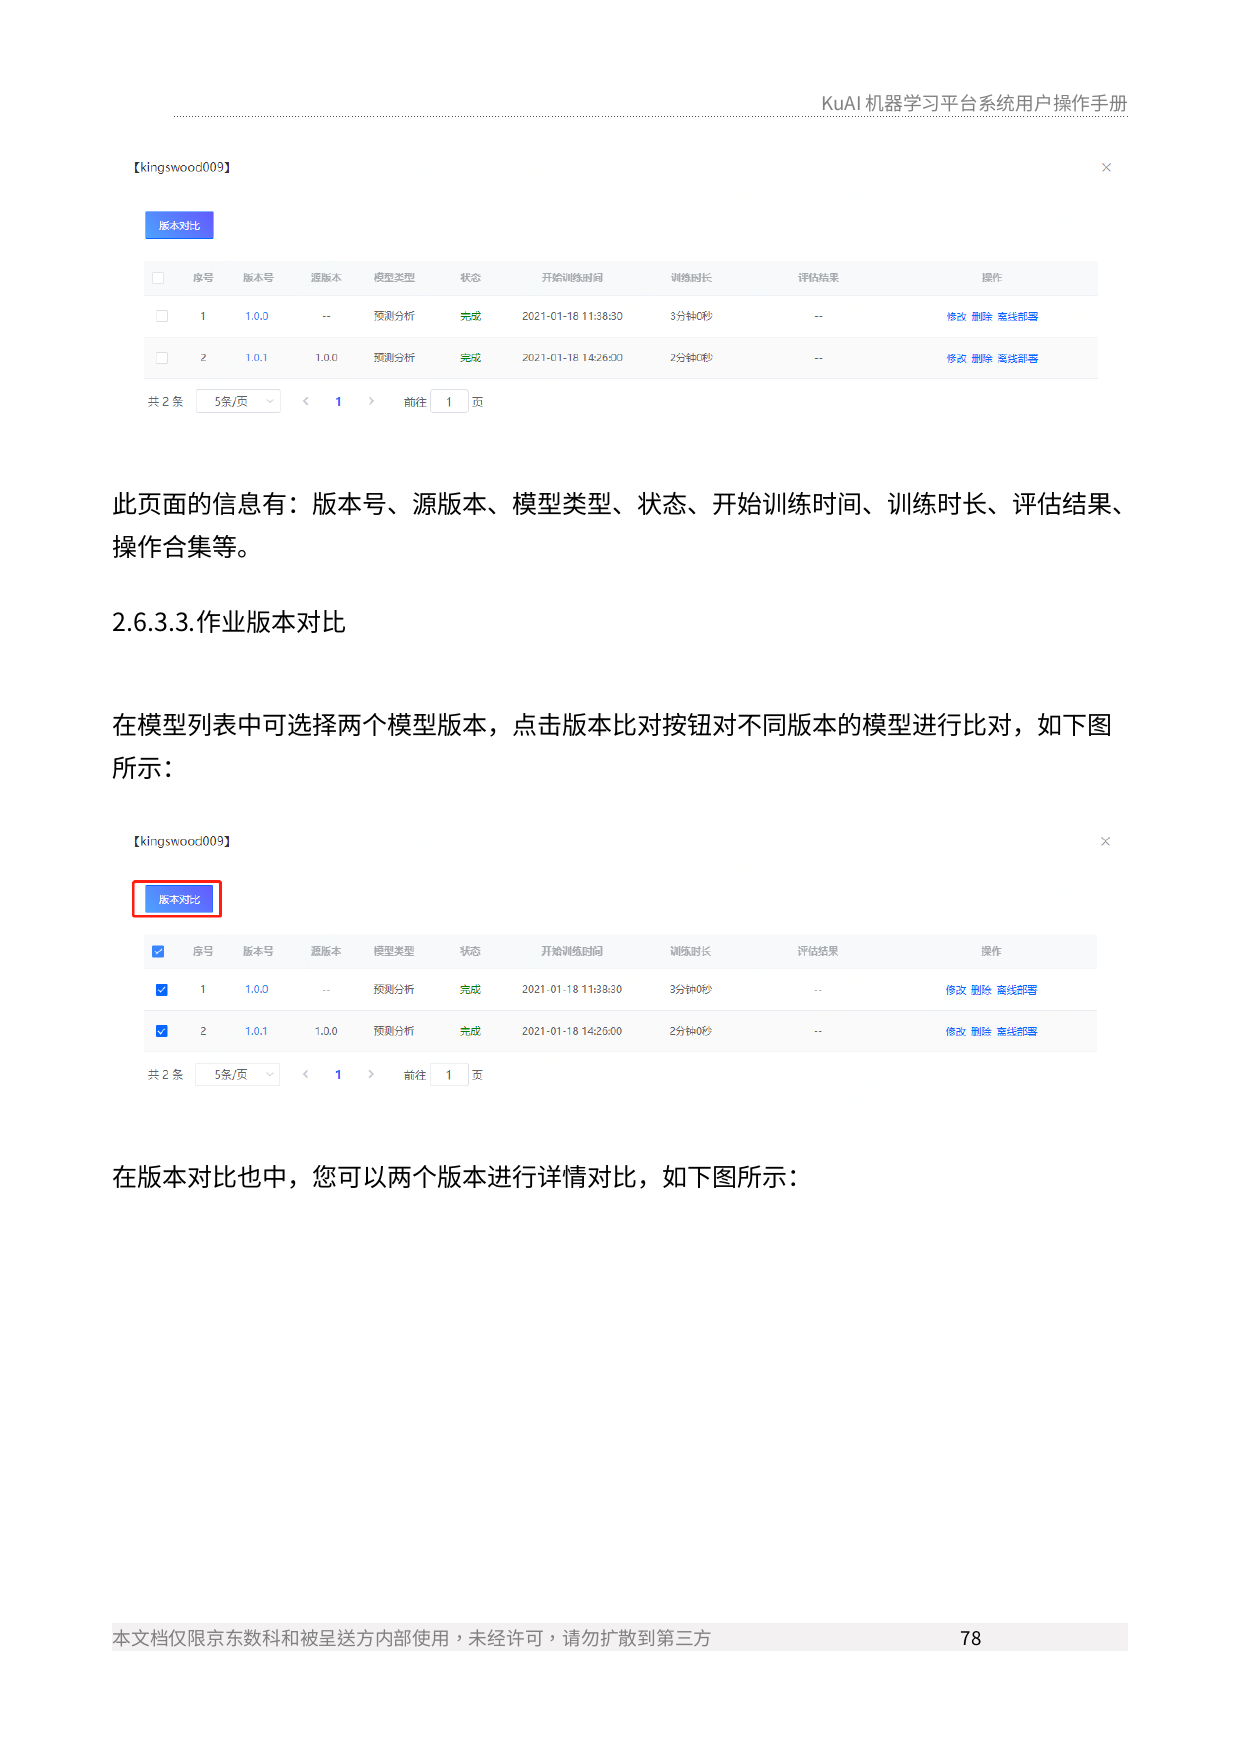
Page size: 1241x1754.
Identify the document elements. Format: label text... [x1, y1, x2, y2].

text 此页面的信息有：版本号、源版本、模型类型、状态、开始训练时间、训练时长、评估结果、操作合集等。 [112, 484, 1128, 564]
text 在版本对比也中，您可以两个版本进行详情对比，如下图所示： [112, 1157, 1128, 1193]
picture [112, 150, 1128, 446]
text 在模型列表中可选择两个模型版本，点击版本比对按钮对不同版本的模型进行比对，如下图所示： [112, 705, 1128, 785]
picture [112, 823, 1128, 1119]
text 作业版本对比 [112, 602, 1128, 639]
